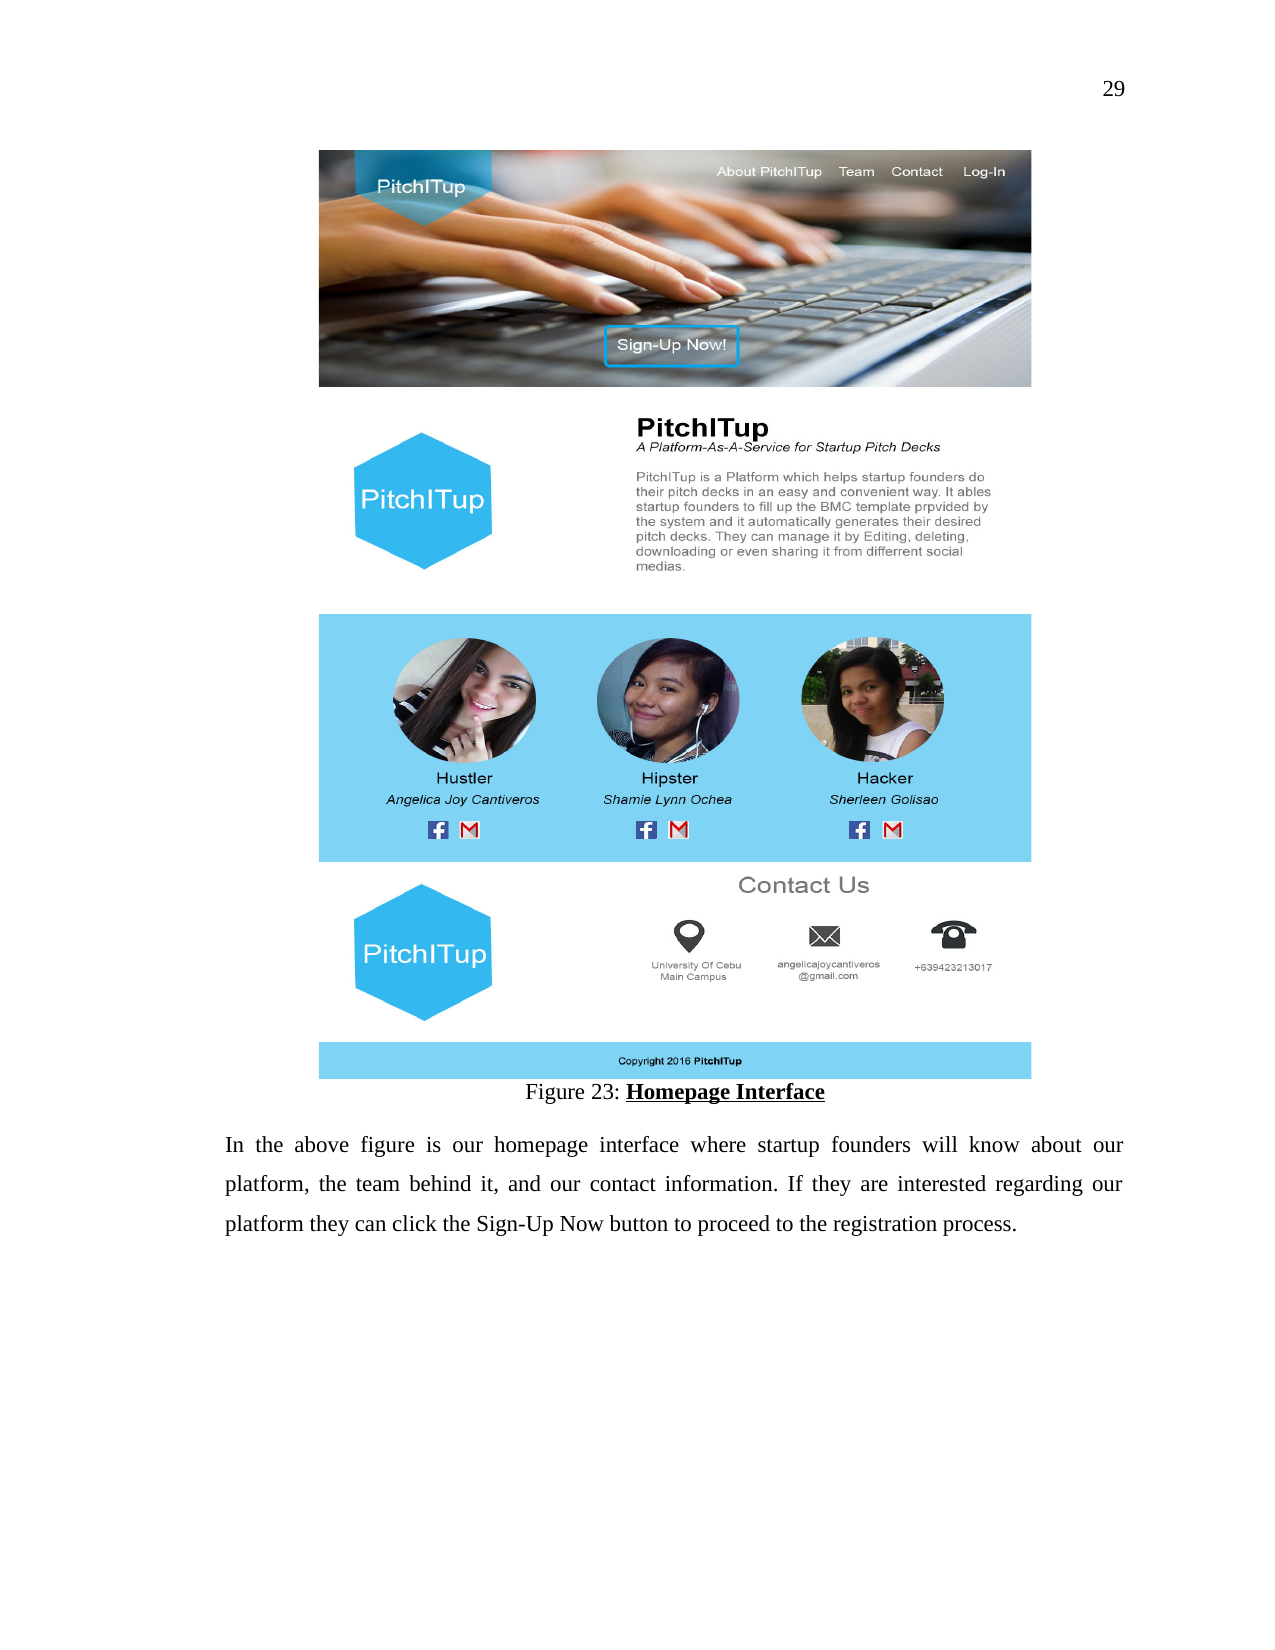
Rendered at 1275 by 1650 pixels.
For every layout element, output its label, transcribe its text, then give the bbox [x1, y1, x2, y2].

text Figure 23: Homepage Interface [225, 1078, 1125, 1104]
picture [318, 150, 1032, 1079]
text In the above figure is our homepage interface where startup founders will know about our platform, the team behind it, and our contact information. If they are interested regarding our platform they can click the Sign-Up Now button to proceed to the registration process. [225, 1131, 1125, 1236]
